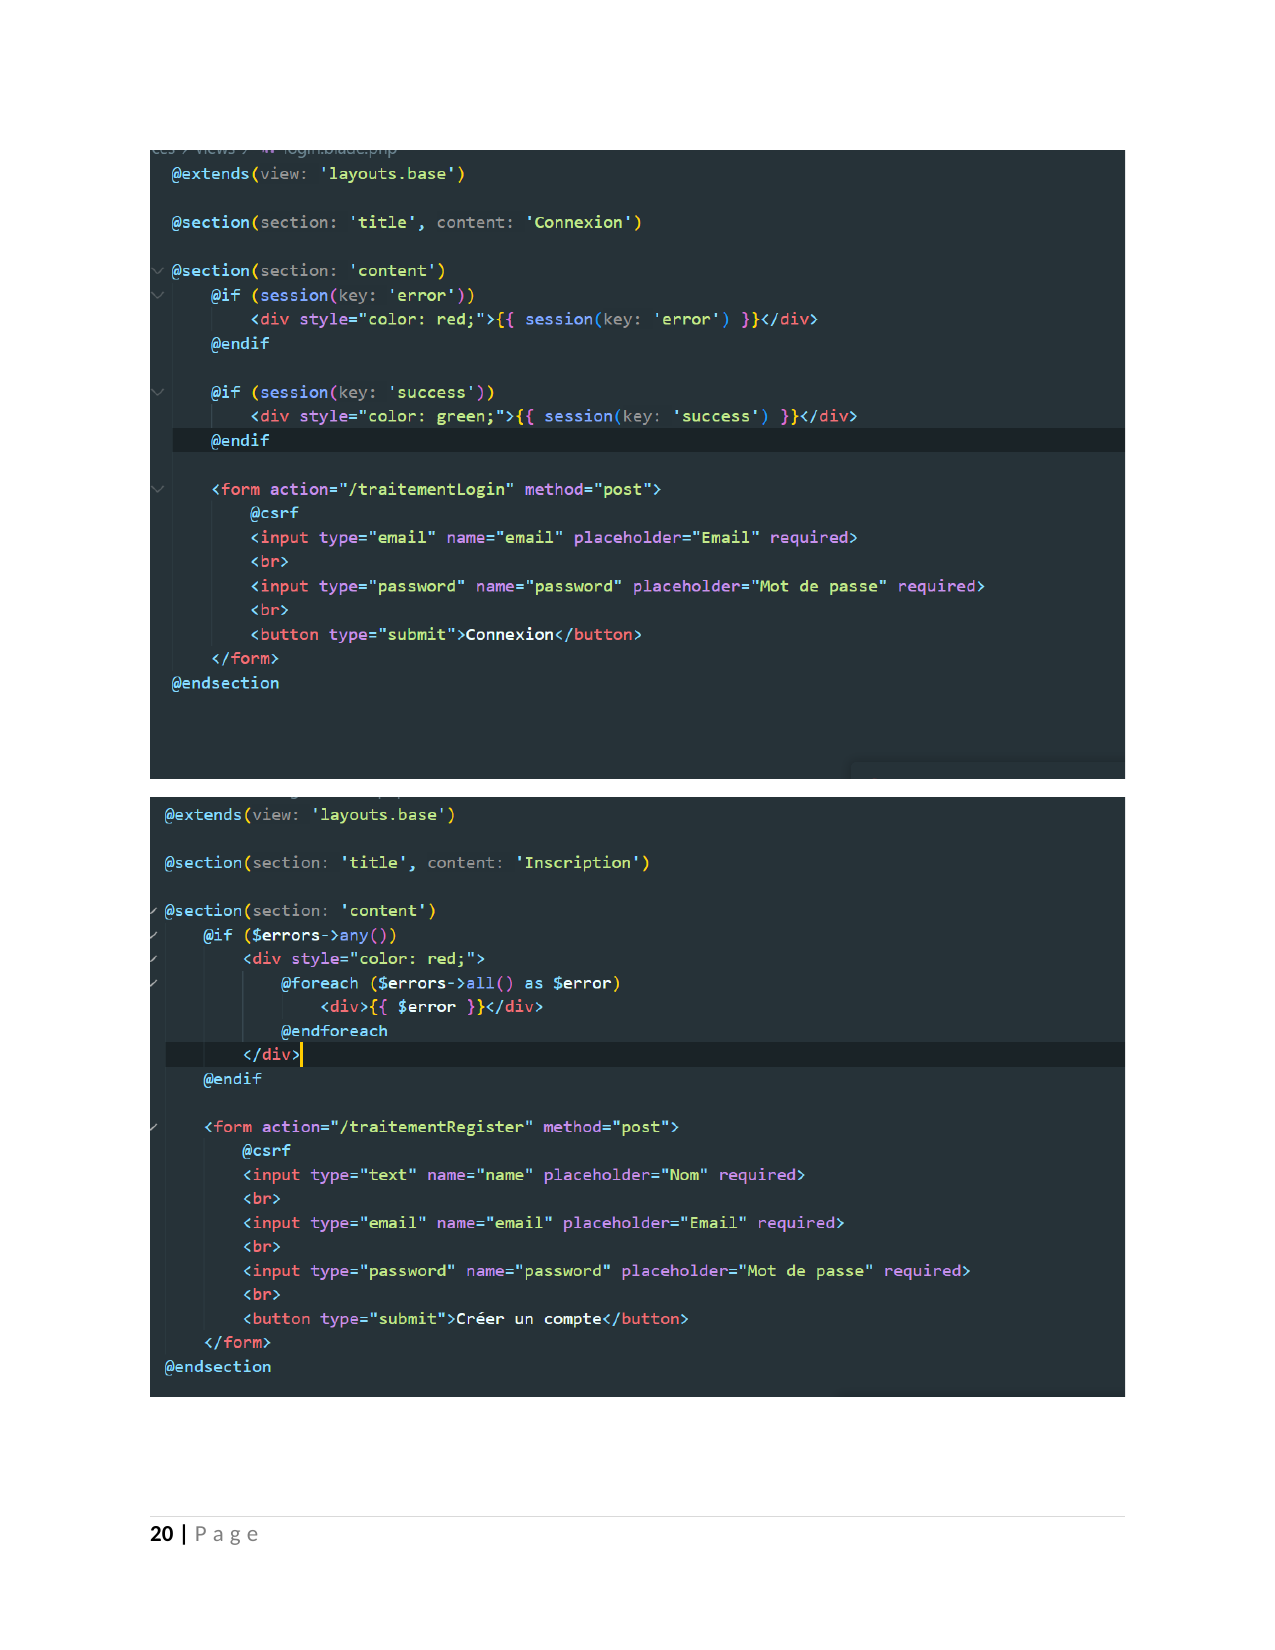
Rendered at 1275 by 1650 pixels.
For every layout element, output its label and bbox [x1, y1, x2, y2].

picture [150, 150, 1125, 779]
picture [150, 797, 1125, 1397]
